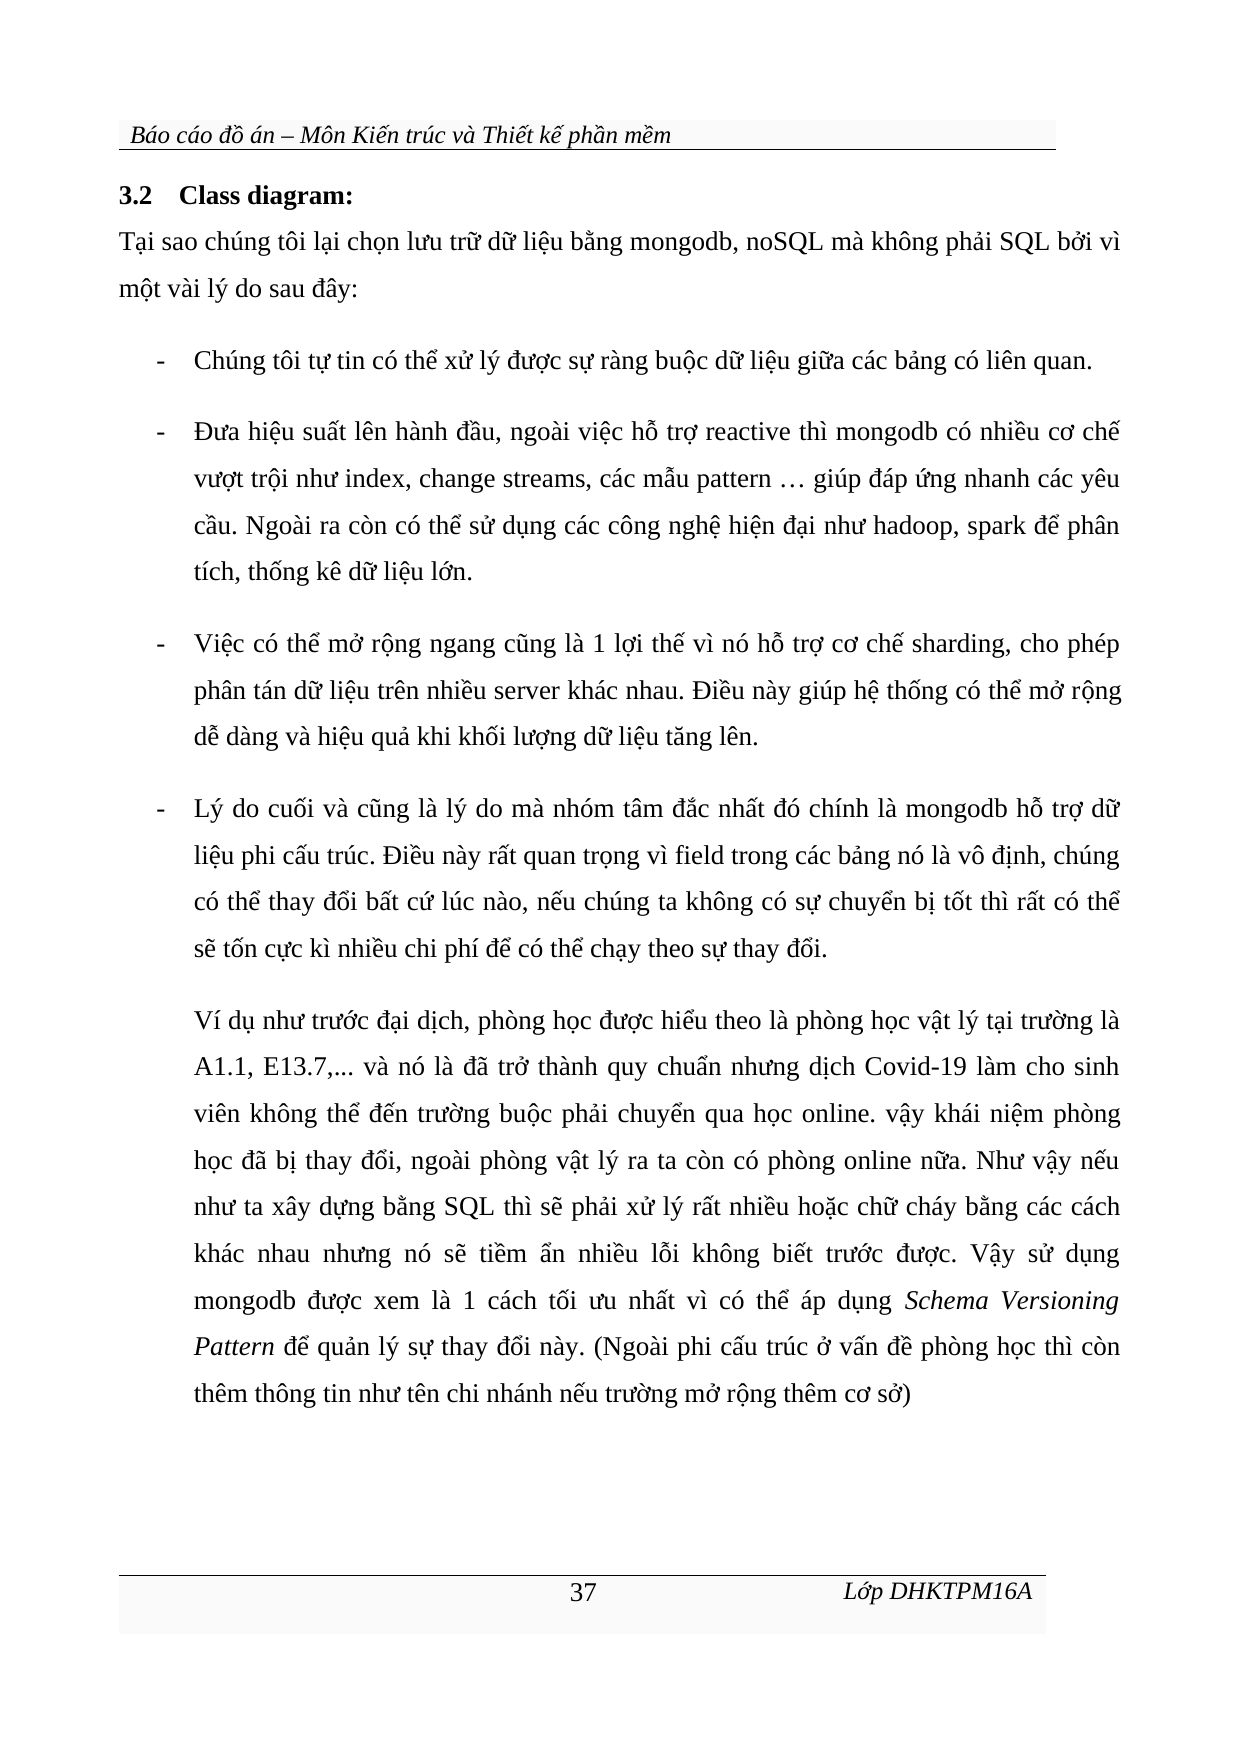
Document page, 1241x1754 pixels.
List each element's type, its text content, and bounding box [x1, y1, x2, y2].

text Tại sao chúng tôi lại chọn lưu trữ dữ liệu bằng mongodb, noSQL mà không phải SQL bởi vì một vài lý do sau đây: [118, 225, 1122, 303]
list Chúng tôi tự tin có thể xử lý được sự ràng buộc dữ liệu giữa các bảng có liên quan. [156, 344, 1122, 375]
text Ví dụ như trước đại dịch, phòng học được hiểu theo là phòng học vật lý tại trường là A1.1, E13.7,... và nó là đã trở thành quy chuẩn nhưng dịch Covid-19 làm cho sinh viên không thể đến trường buộc phải chuyển qua học online. vậy khái niệm phòng học đã bị thay đổi, ngoài phòng vật lý ra ta còn có phòng online nữa. Như vậy nếu như ta xây dựng bằng SQL thì sẽ phải xử lý rất nhiều hoặc chữ cháy bằng các cách khác nhau nhưng nó sẽ tiềm ẩn nhiều lỗi không biết trước được. Vậy sử dụng mongodb được xem là 1 cách tối ưu nhất vì có thể áp dụng Schema Versioning Pattern để quản lý sự thay đổi này. (Ngoài phi cấu trúc ở vấn đề phòng học thì còn thêm thông tin như tên chi nhánh nếu trường mở rộng thêm cơ sở) [193, 1004, 1122, 1408]
list Lý do cuối và cũng là lý do mà nhóm tâm đắc nhất đó chính là mongodb hỗ trợ dữ liệu phi cấu trúc. Điều này rất quan trọng vì field trong các bảng nó là vô định, chúng có thể thay đổi bất cứ lúc nào, nếu chúng ta không có sự chuyển bị tốt thì rất có thể sẽ tốn cực kì nhiều chi phí để có thể chạy theo sự thay đổi. [156, 792, 1122, 963]
list Việc có thể mở rộng ngang cũng là 1 lợi thế vì nó hỗ trợ cơ chế sharding, cho phép phân tán dữ liệu trên nhiều server khác nhau. Điều này giúp hệ thống có thể mở rộng dễ dàng và hiệu quả khi khối lượng dữ liệu tăng lên. [156, 627, 1122, 752]
subtitle Class diagram: [118, 179, 1122, 210]
list Đưa hiệu suất lên hành đầu, ngoài việc hỗ trợ reactive thì mongodb có nhiều cơ chế vượt trội như index, change streams, các mẫu pattern … giúp đáp ứng nhanh các yêu cầu. Ngoài ra còn có thể sử dụng các công nghệ hiện đại như hadoop, spark để phân tích, thống kê dữ liệu lớn. [156, 415, 1122, 587]
